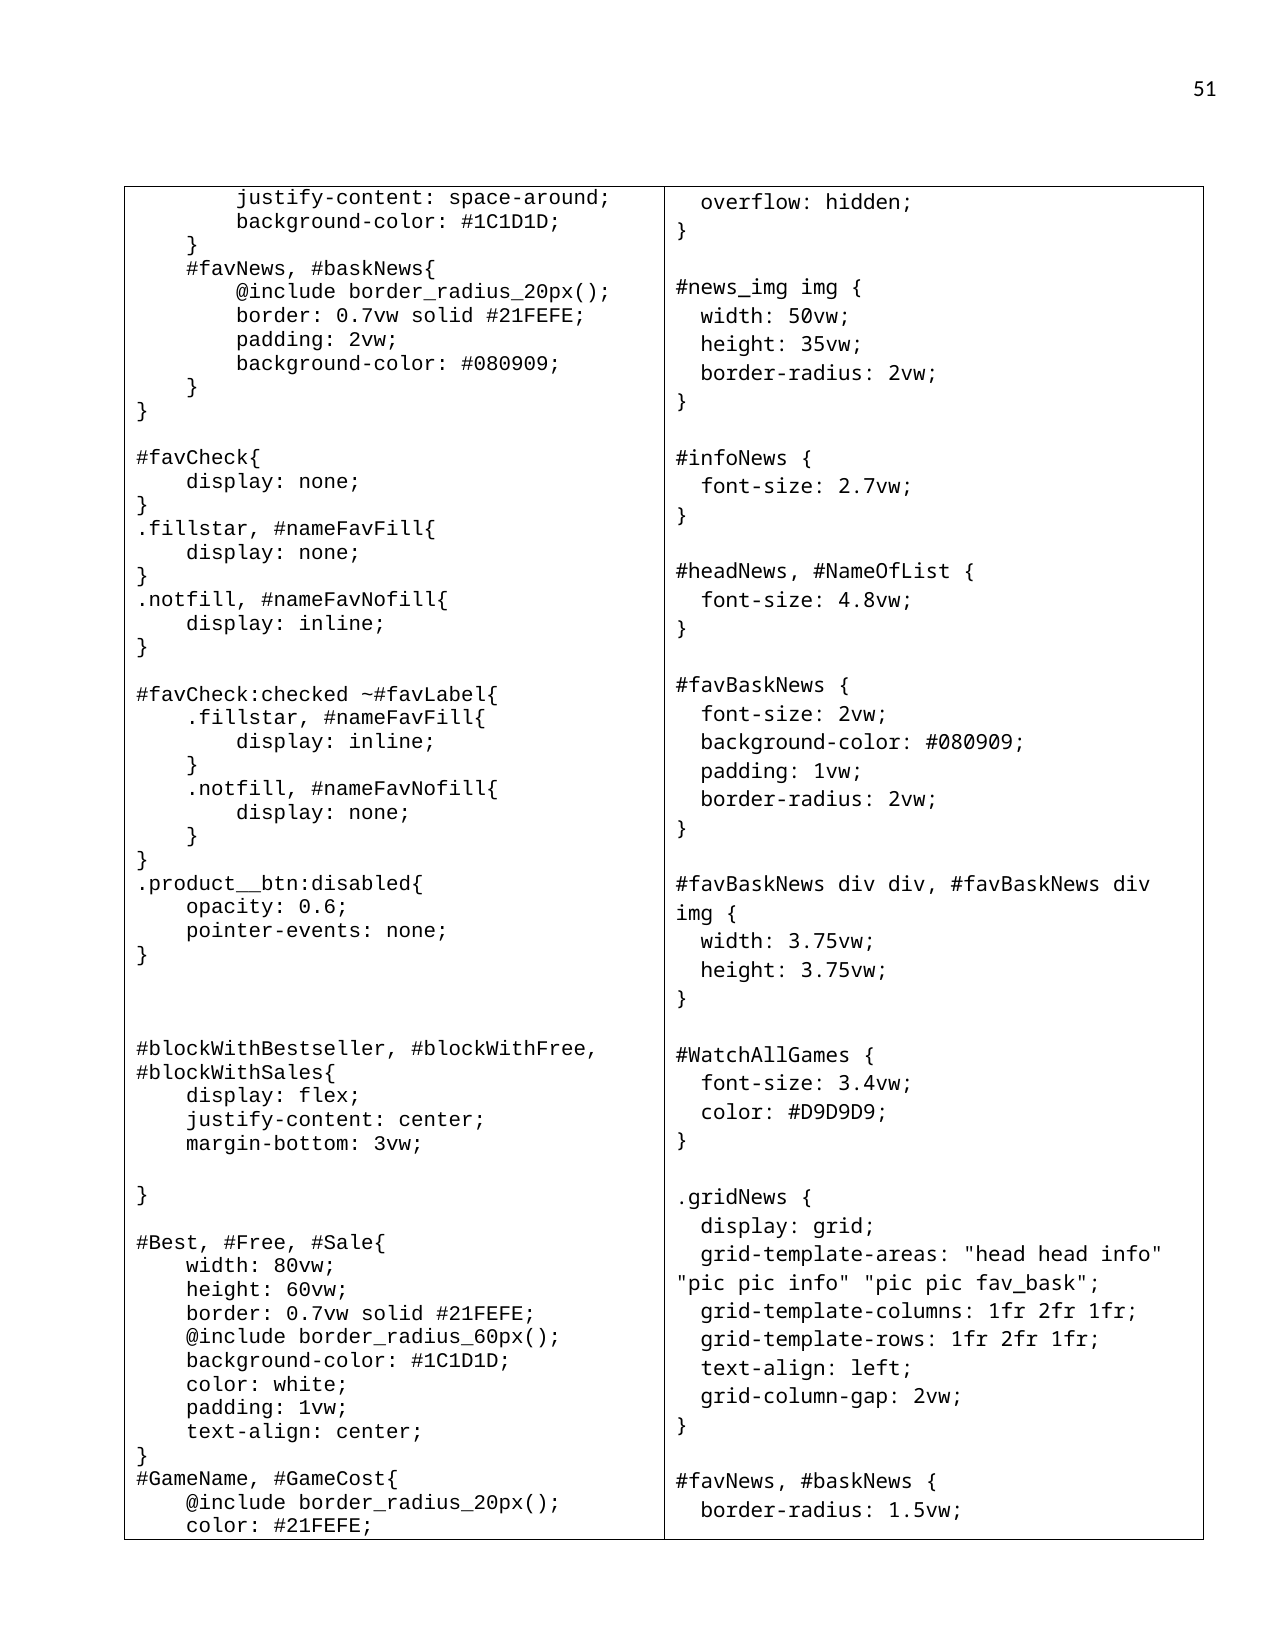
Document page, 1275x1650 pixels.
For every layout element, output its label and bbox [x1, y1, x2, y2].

table_header [125, 187, 664, 1539]
table_header [665, 187, 1203, 1539]
